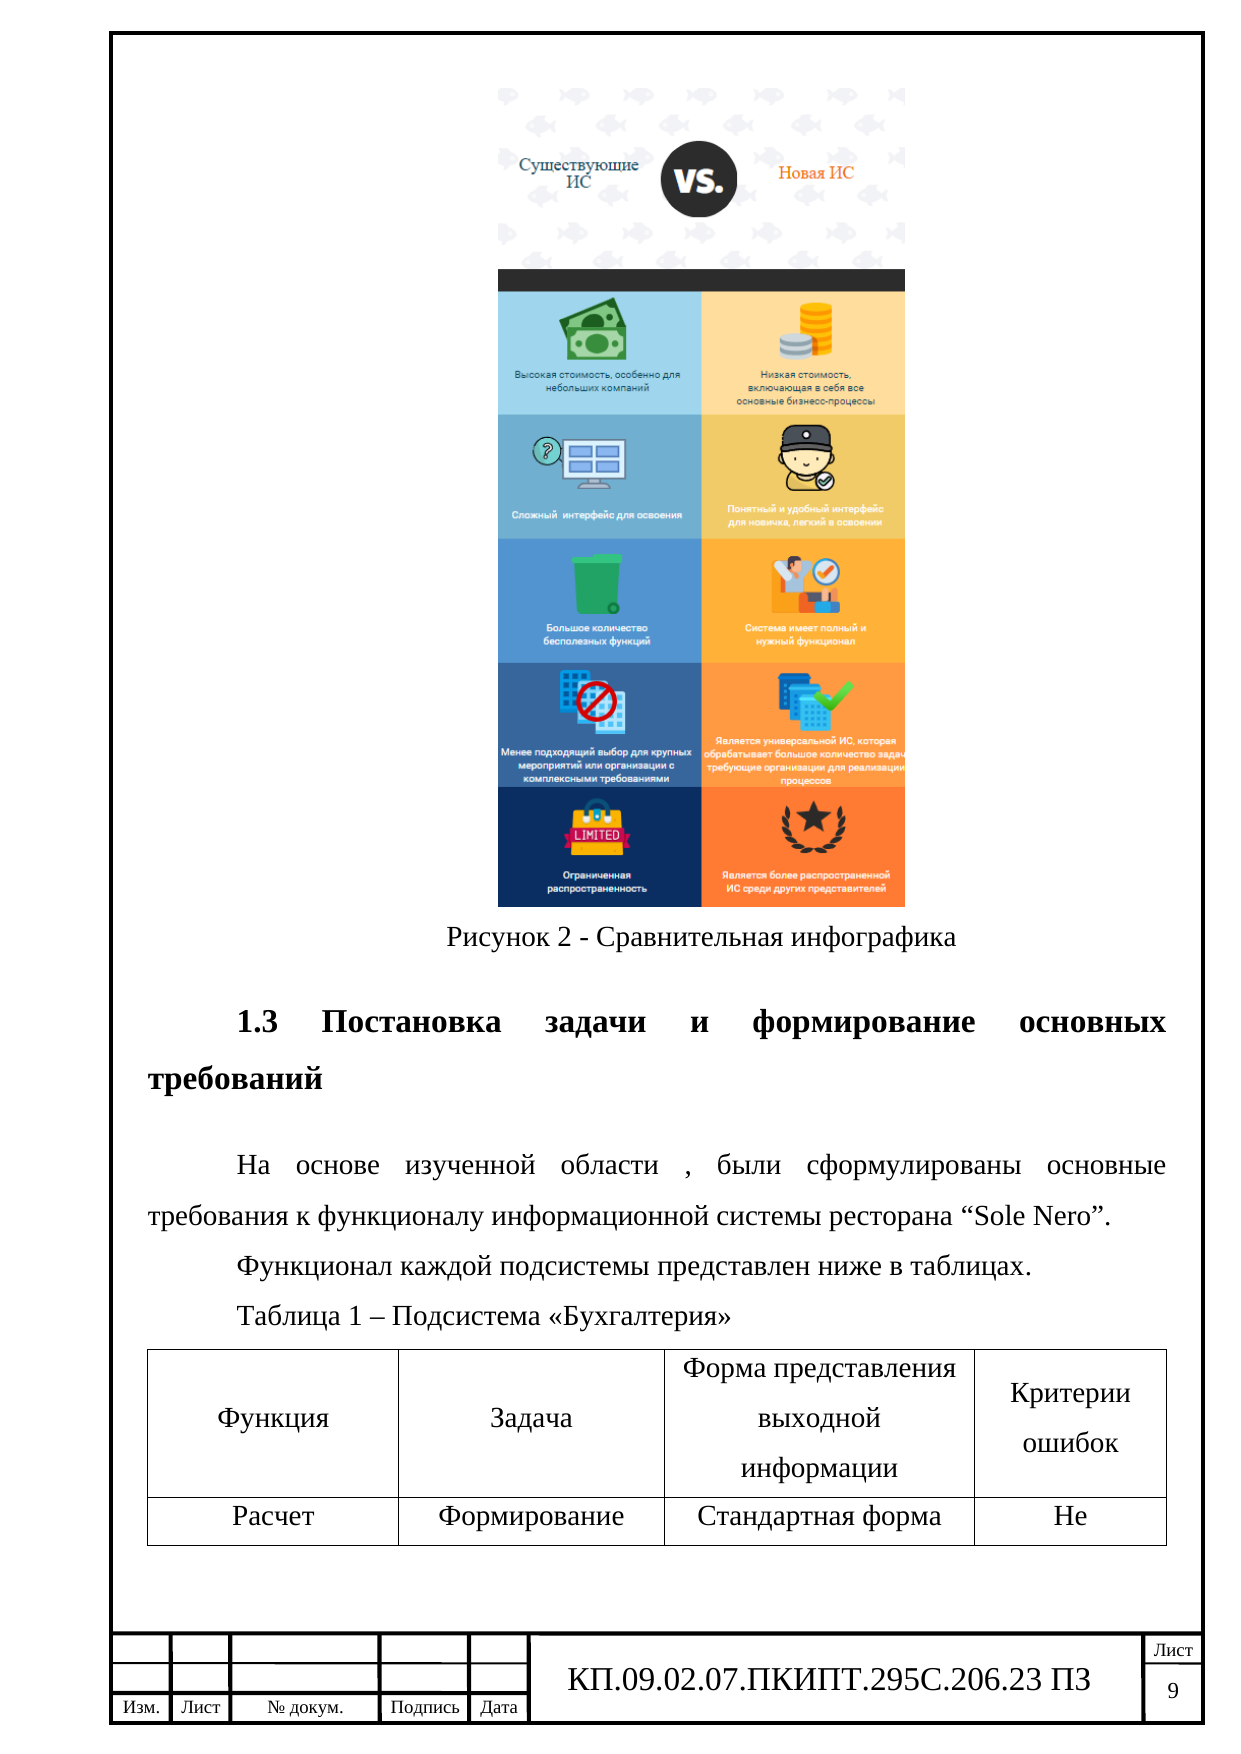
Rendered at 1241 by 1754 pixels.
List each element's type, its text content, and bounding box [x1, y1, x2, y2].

table_header Форма представления выходной информации [665, 1350, 974, 1497]
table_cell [148, 1498, 398, 1545]
table_header Функция [148, 1350, 398, 1497]
picture [498, 88, 905, 907]
text Функционал каждой подсистемы представлен ниже в таблицах. [148, 1248, 1167, 1282]
table_cell Стандартная форма [665, 1498, 974, 1545]
text Рисунок 2 - Сравнительная инфографика [148, 919, 1167, 953]
text Таблица 1 – Подсистема «Бухгалтерия» [148, 1298, 1167, 1332]
subtitle 1.3 Постановка задачи и формирование основных требований [148, 1001, 1167, 1097]
text На основе изученной области , были сформулированы основные требования к функционалу информационной системы ресторана “Sole Nero”. [148, 1147, 1167, 1231]
table_header Критерии ошибок [975, 1350, 1166, 1497]
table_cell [399, 1498, 664, 1545]
table_header Задача [399, 1350, 664, 1497]
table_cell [975, 1498, 1166, 1545]
